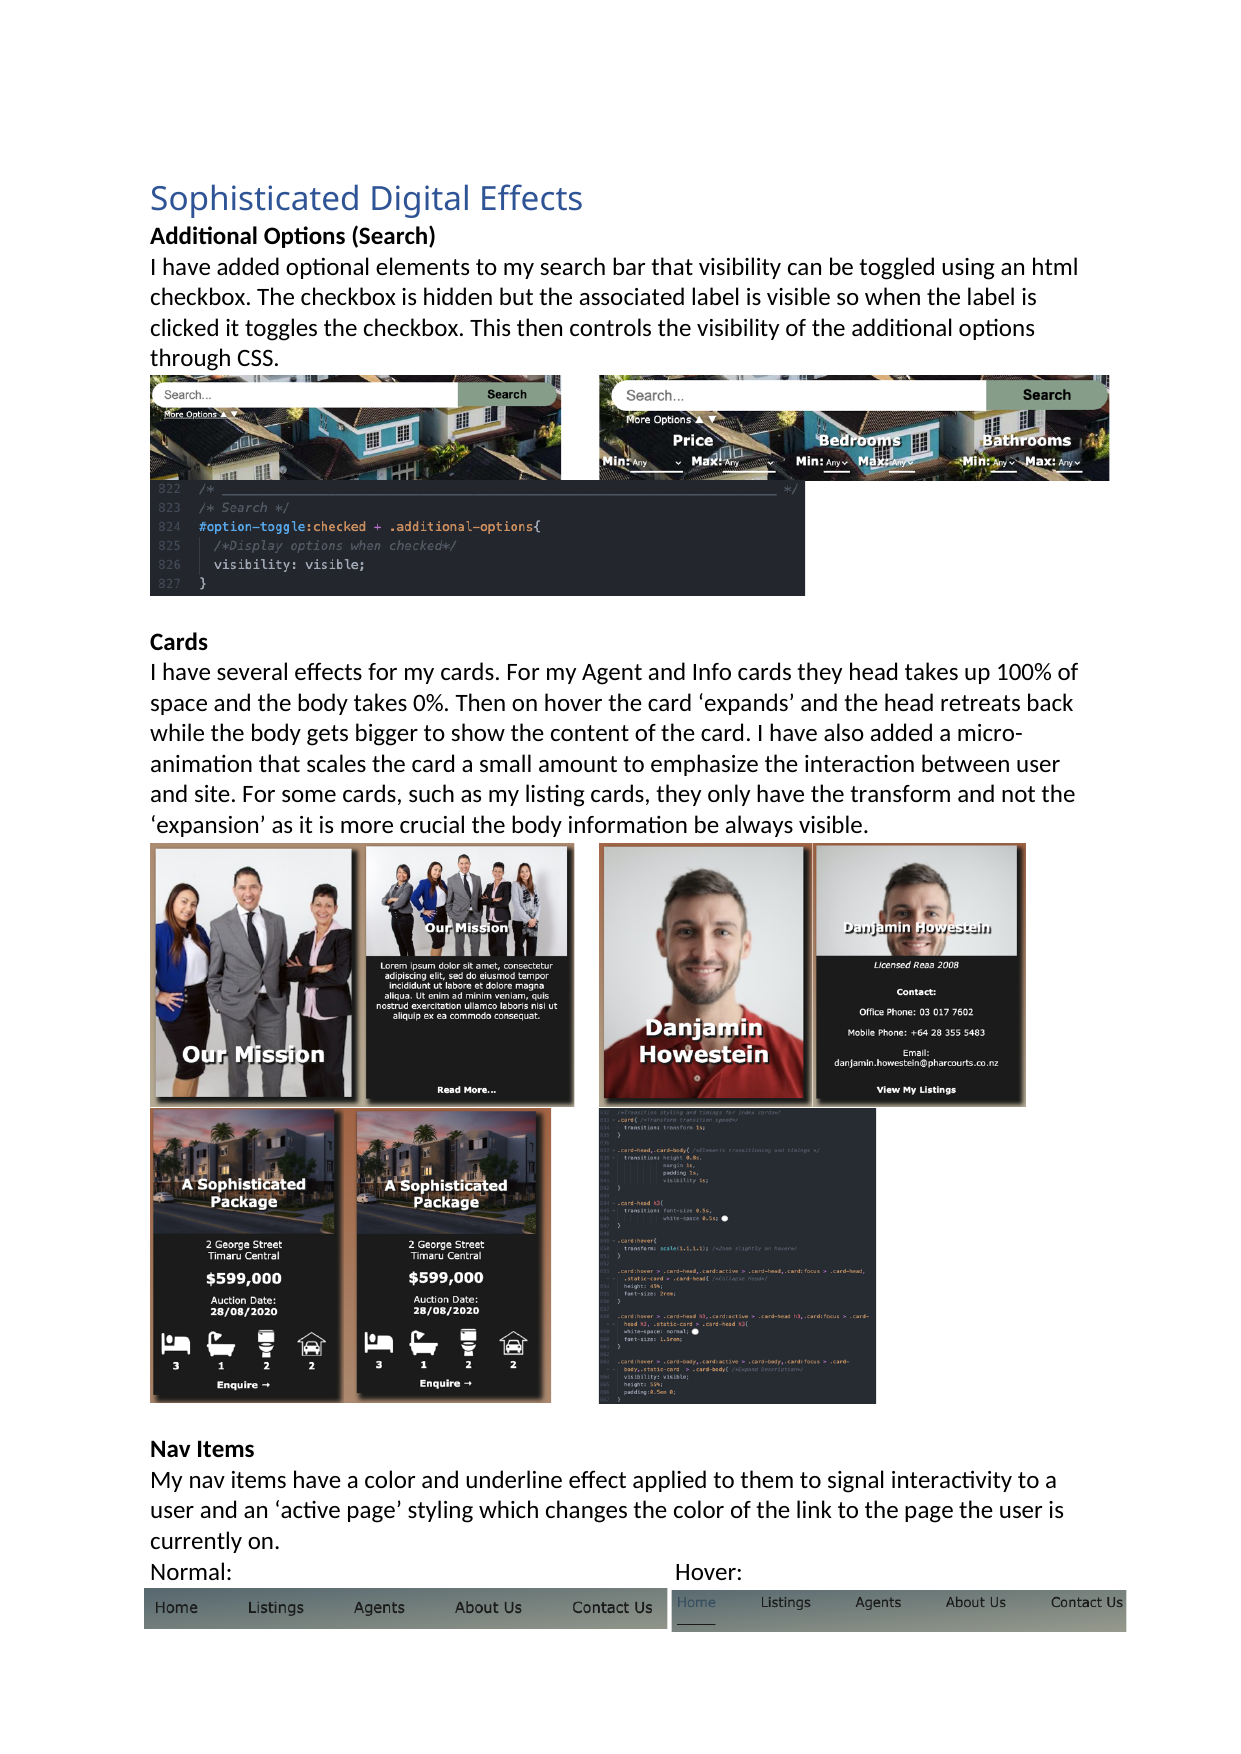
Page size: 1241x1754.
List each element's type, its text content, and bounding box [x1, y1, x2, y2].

picture [598, 1108, 877, 1404]
picture [599, 843, 1026, 1107]
text Cards [150, 626, 1090, 657]
picture [150, 375, 1110, 596]
picture [144, 1588, 668, 1629]
text Additional Options (Search) [150, 220, 1090, 251]
text Normal: Hover: [150, 1556, 1090, 1586]
picture [150, 1108, 552, 1403]
subtitle Sophisticated Digital Effects [150, 175, 1090, 220]
picture [150, 843, 575, 1107]
text My nav items have a color and underline effect applied to them to signal interactivity to a user and an ‘active page’ styling which changes the color of the link to the page the user is currently on. [150, 1464, 1090, 1556]
text Nav Items [150, 1434, 1090, 1464]
text I have several effects for my cards. For my Agent and Info cards they head takes up 100% of space and the body takes 0%. Then on hover the card ‘expands’ and the head retreats back while the body gets bigger to show the content of the card. I have also added a micro-animation that scales the card a small amount to emphasize the interaction between user and site. For some cards, such as my listing cards, they only have the transform and not the ‘expansion’ as it is more crucial the body information be always visible. [150, 657, 1090, 840]
text I have added optional elements to my search bar that visibility can be toggled using an html checkbox. The checkbox is hidden but the associated label is visible so when the label is clicked it toggles the checkbox. This then controls the visibility of the additional options through CSS. [150, 251, 1090, 373]
picture [671, 1590, 1127, 1632]
